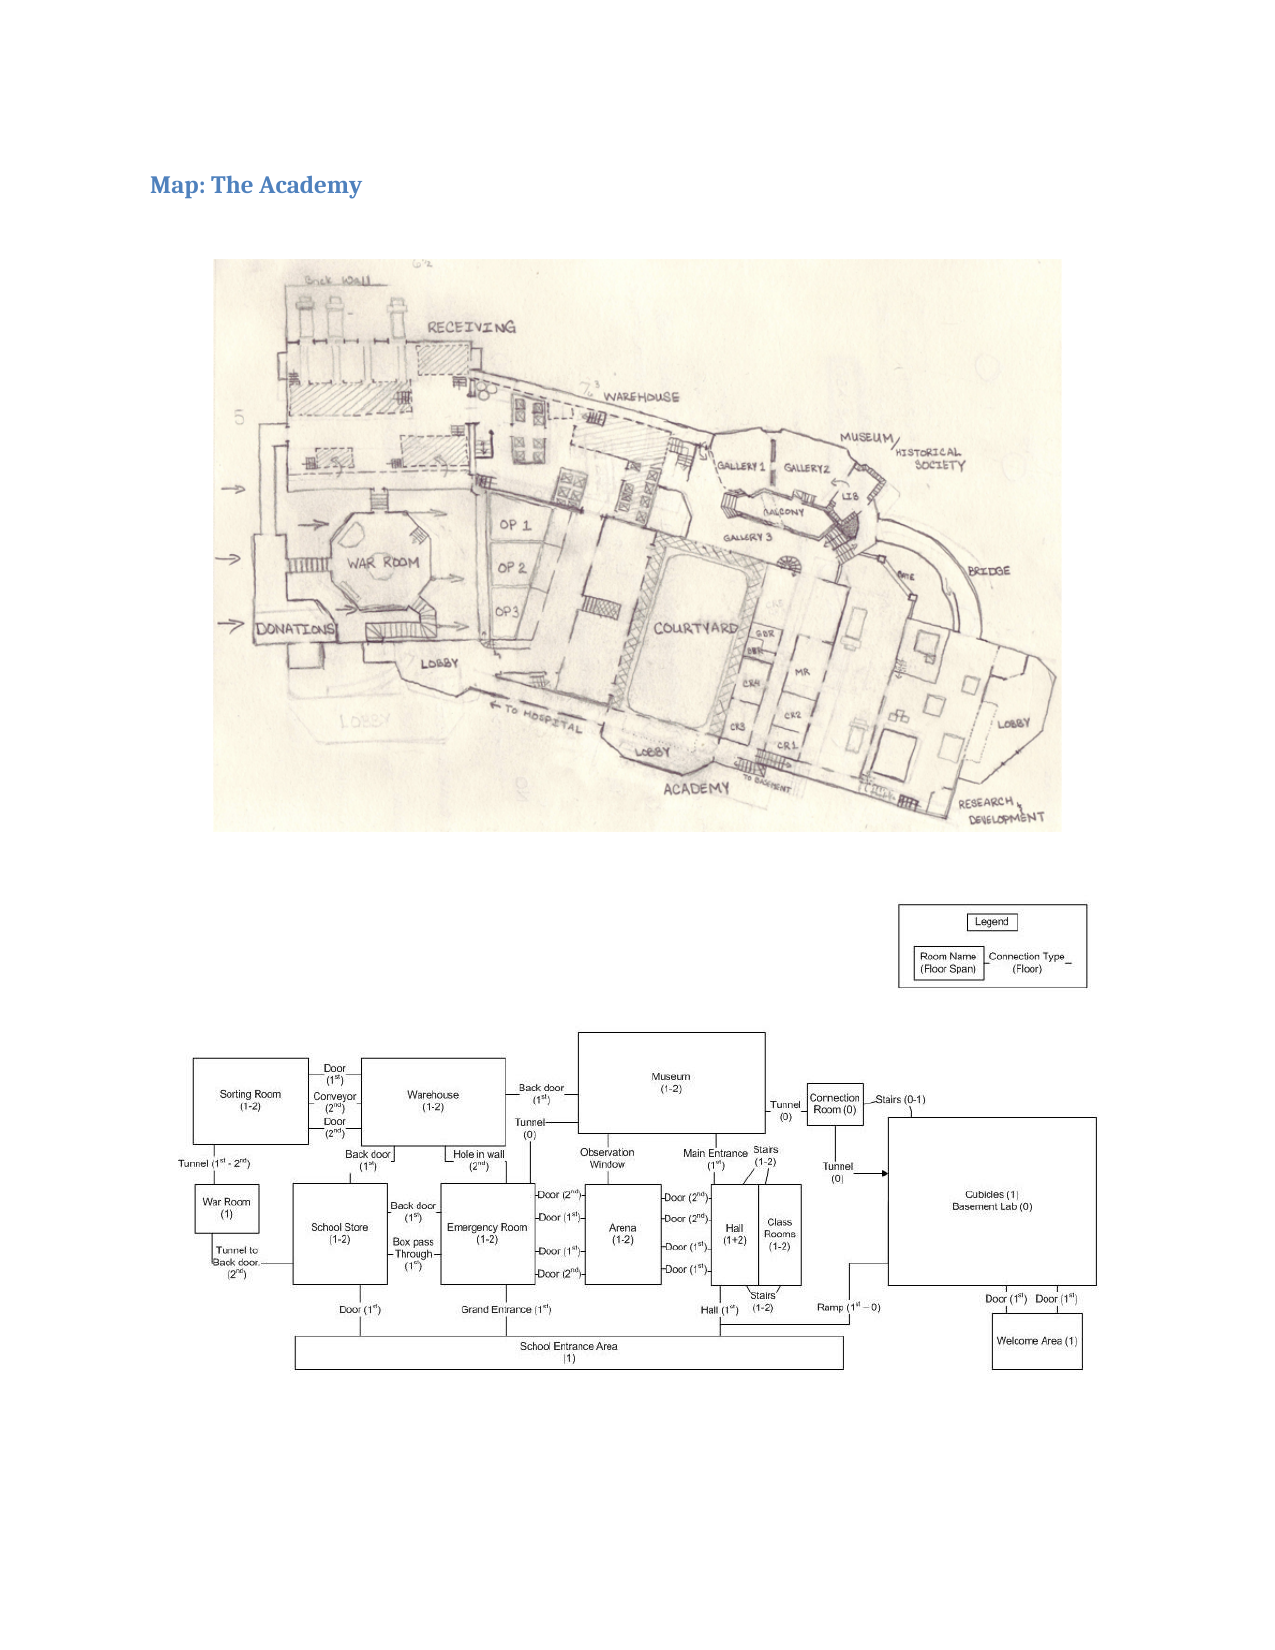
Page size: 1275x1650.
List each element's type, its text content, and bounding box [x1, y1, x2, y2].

picture [155, 857, 1120, 1409]
picture [213, 259, 1062, 832]
subtitle Map: The Academy [150, 171, 1125, 199]
